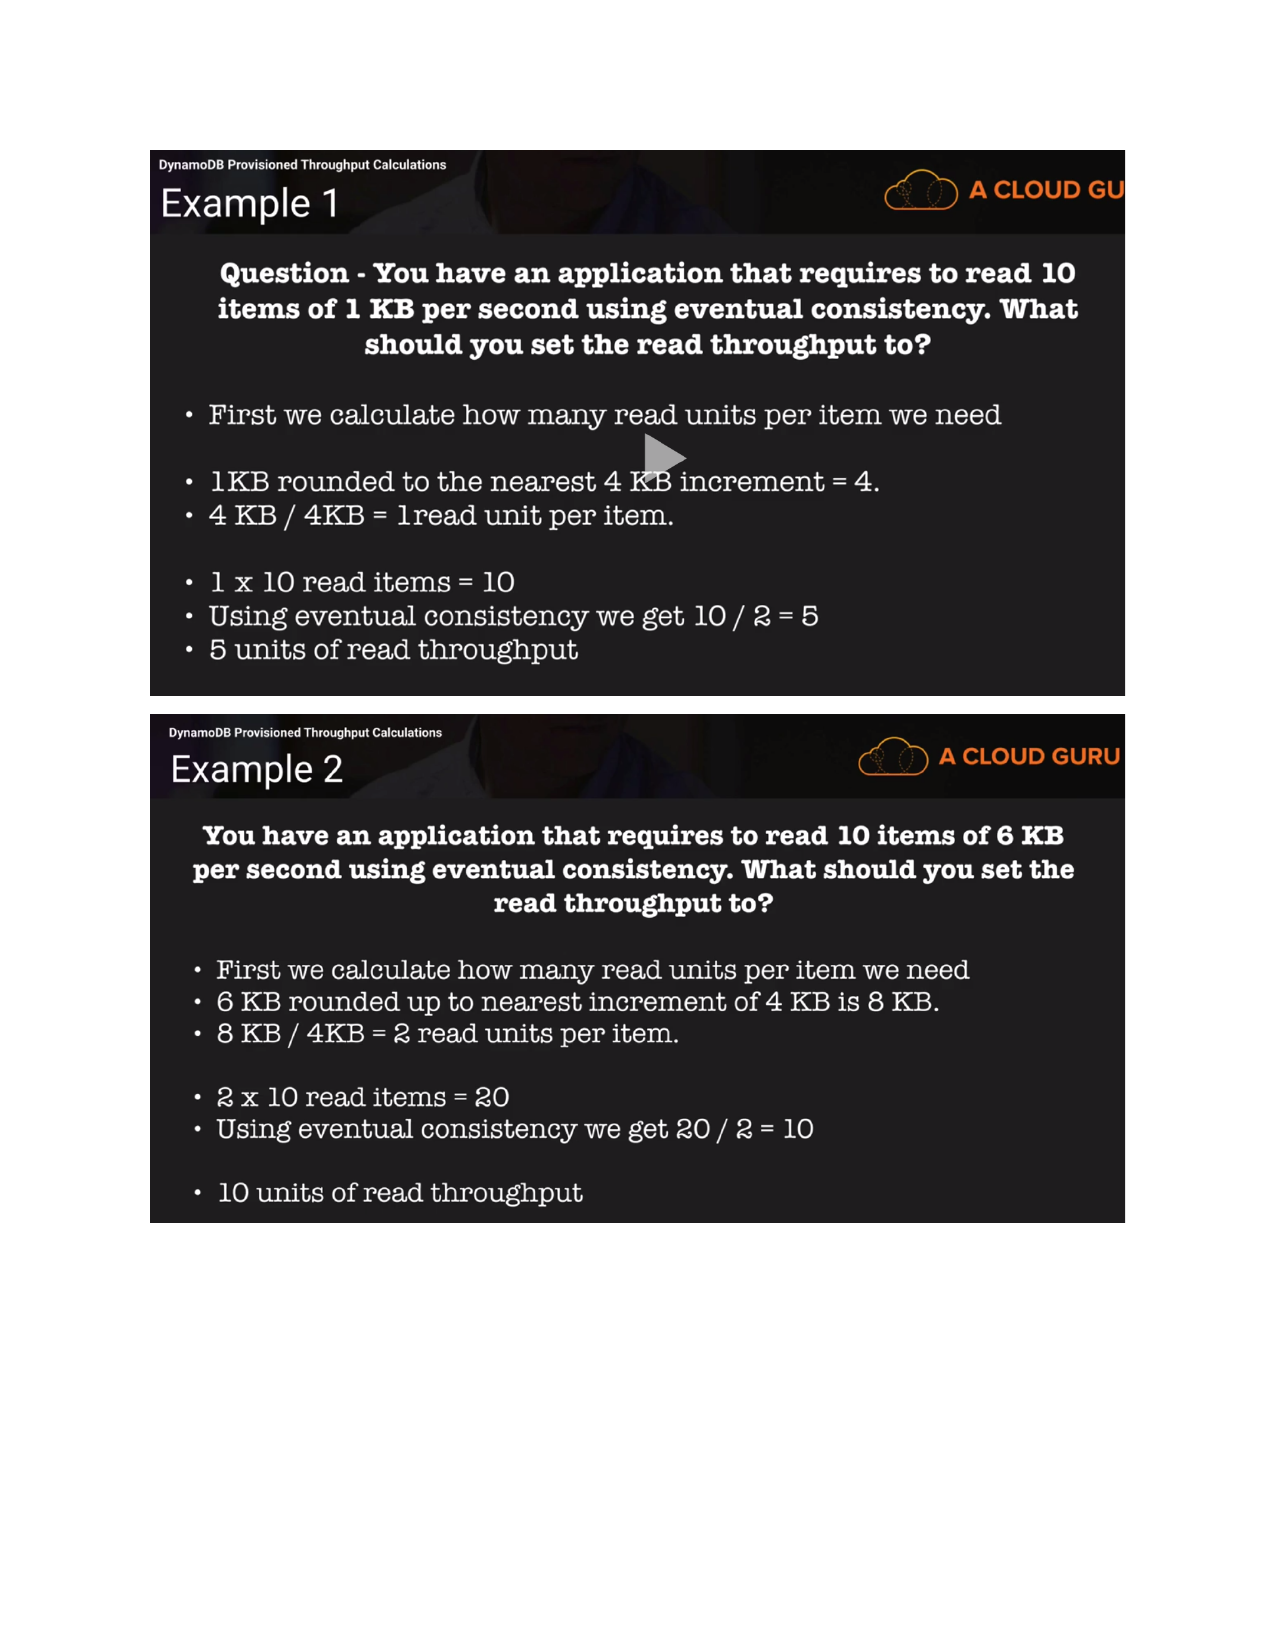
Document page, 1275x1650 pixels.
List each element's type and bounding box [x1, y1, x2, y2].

picture [150, 714, 1125, 1223]
picture [150, 150, 1125, 696]
